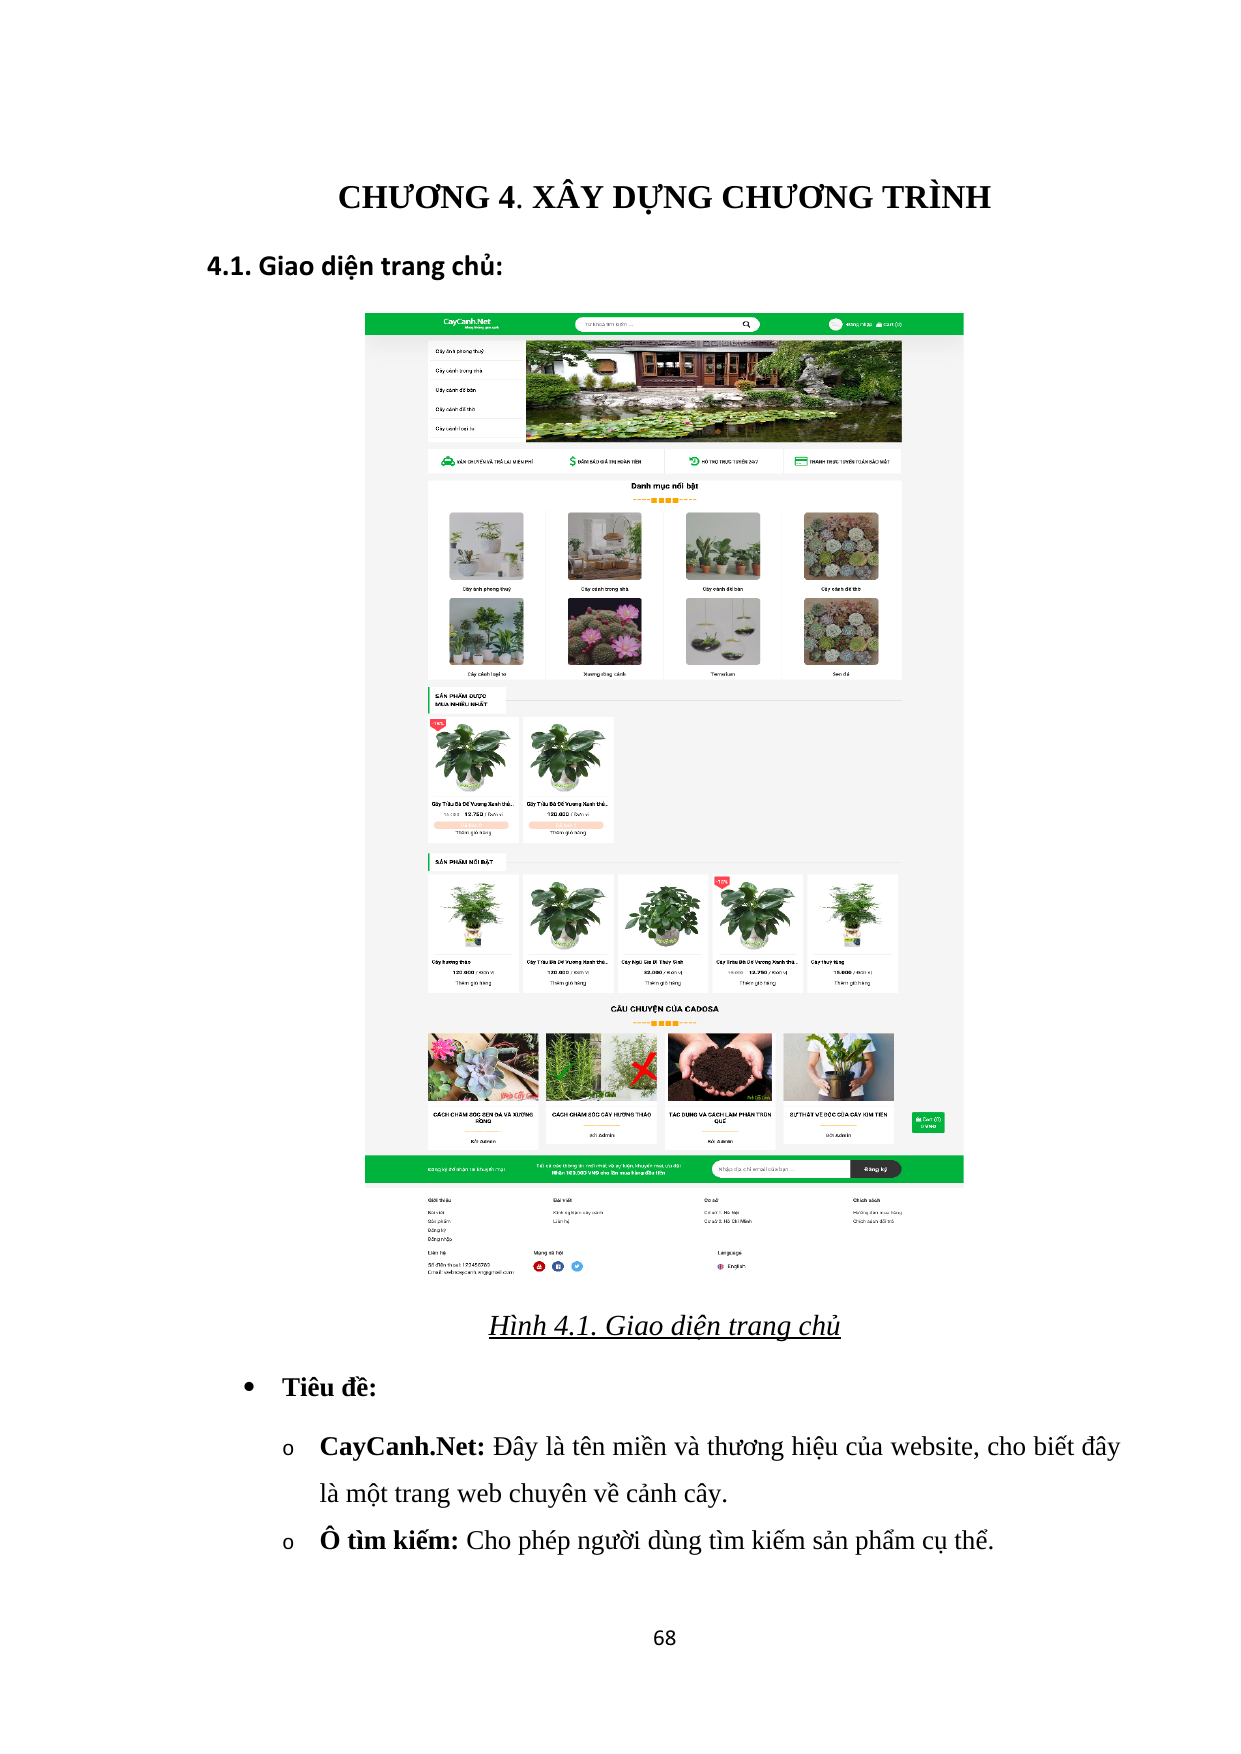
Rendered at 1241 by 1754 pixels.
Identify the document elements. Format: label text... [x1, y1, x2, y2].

list Tiêu đề: [244, 1371, 1122, 1402]
list Ô tìm kiếm: Cho phép người dùng tìm kiếm sản phẩm cụ thể. [282, 1524, 1122, 1556]
subtitle 4.1. Giao diện trang chủ: [207, 247, 1122, 283]
picture [365, 313, 964, 1282]
list CayCanh.Net: Đây là tên miền và thương hiệu của website, cho biết đây là một trang web chuyên về cảnh cây. [282, 1431, 1122, 1509]
subtitle CHƯƠNG 4. XÂY DỰNG CHƯƠNG TRÌNH [207, 177, 1122, 216]
subtitle Hình 4.1. Giao diện trang chủ [207, 1308, 1122, 1342]
